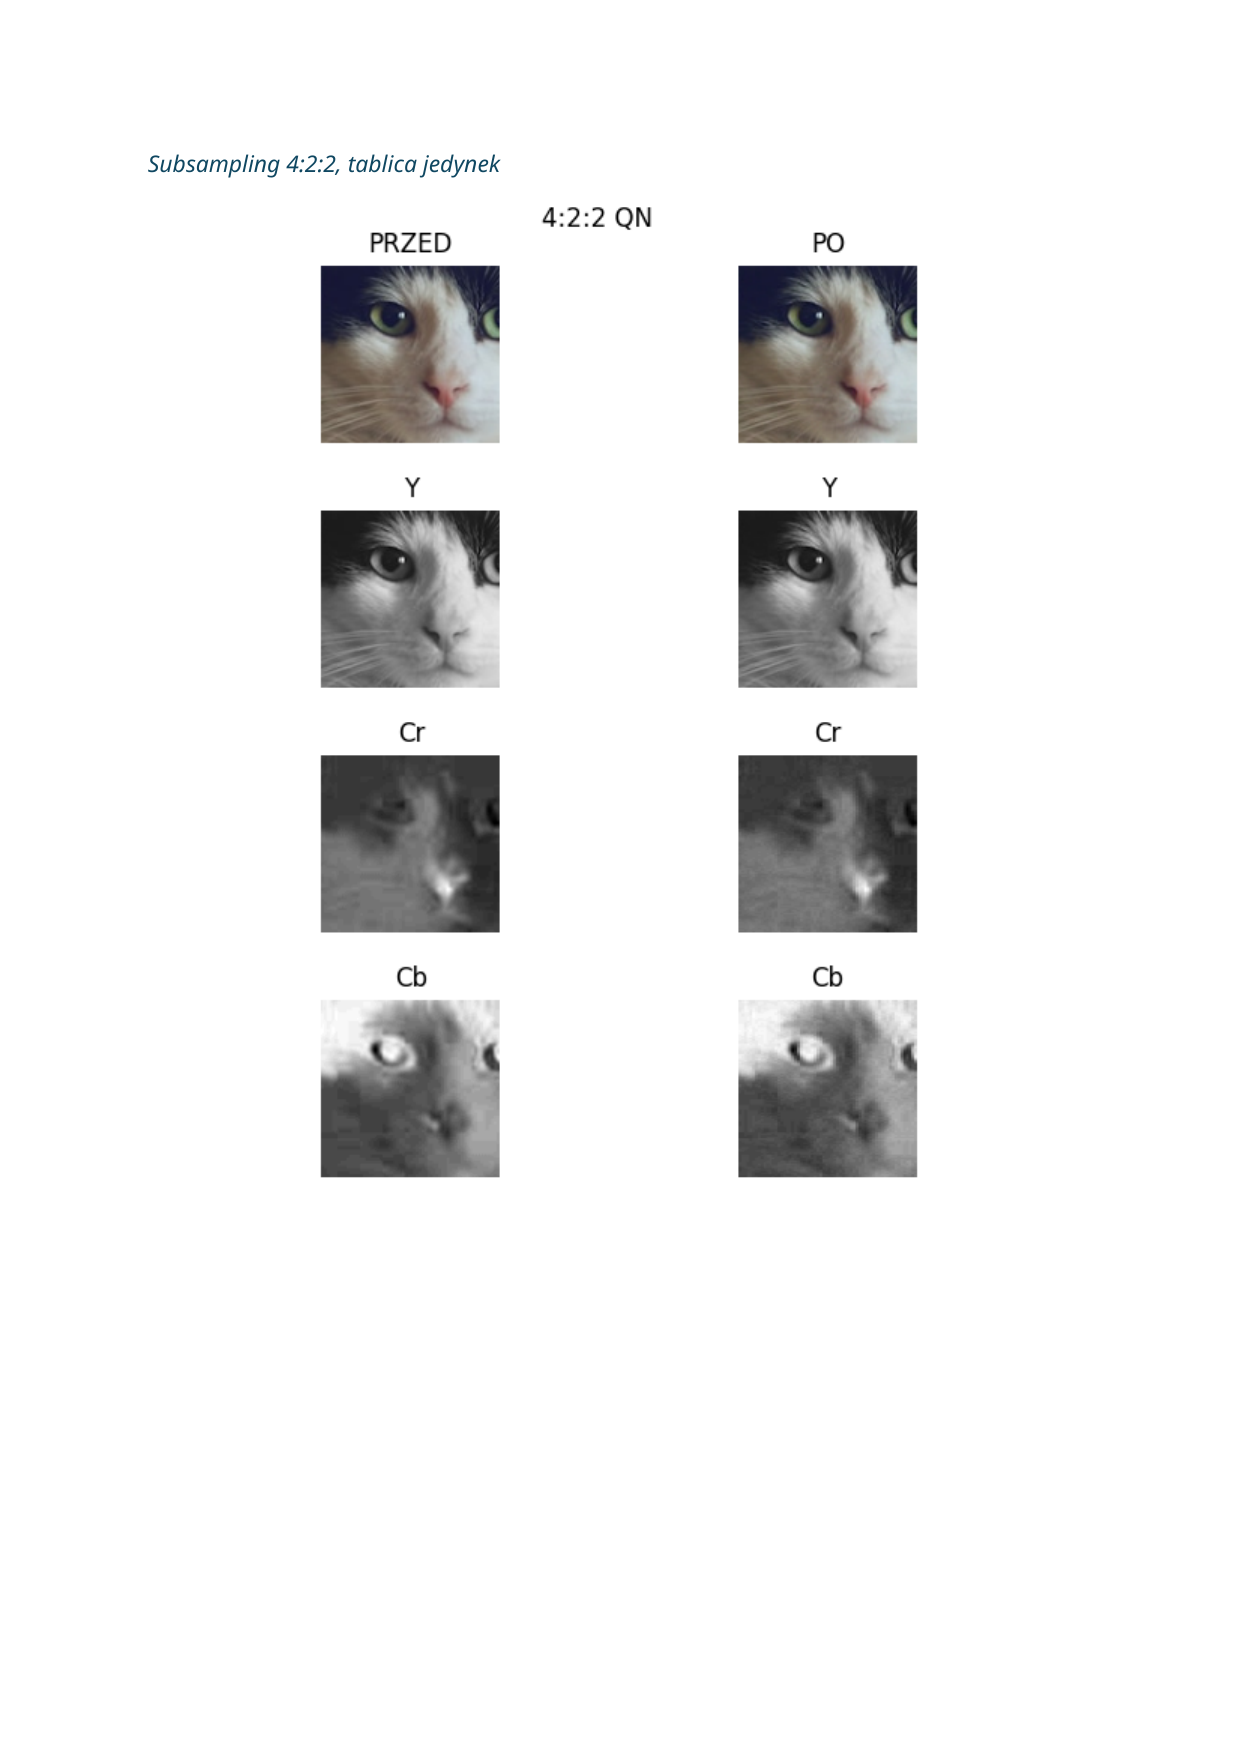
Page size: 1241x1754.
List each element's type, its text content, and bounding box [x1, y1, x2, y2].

picture [147, 185, 1048, 1236]
subtitle Subsampling 4:2:2, tablica jedynek [148, 148, 1093, 179]
